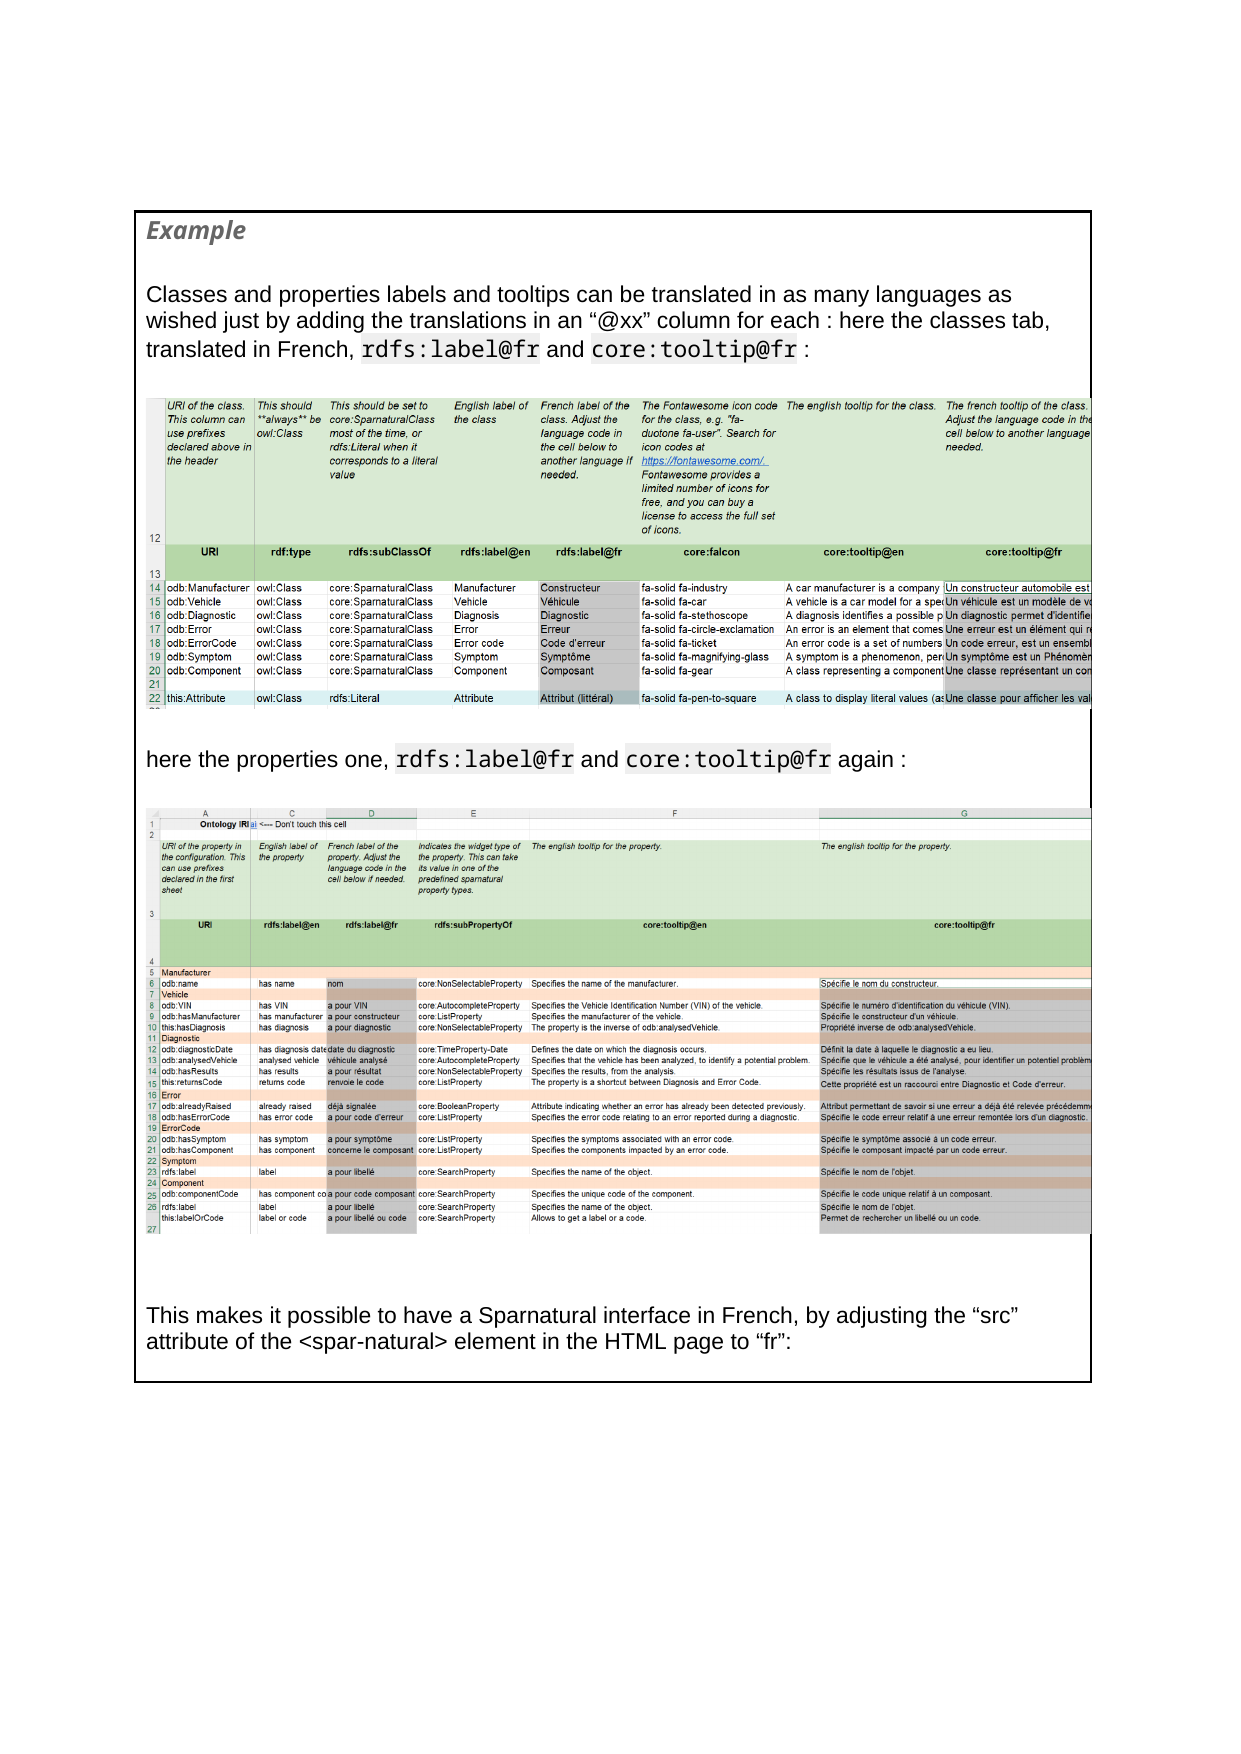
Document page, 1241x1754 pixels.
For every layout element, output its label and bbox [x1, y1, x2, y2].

picture [145, 808, 1092, 1234]
table_header [136, 213, 1090, 1381]
picture [145, 398, 1092, 709]
